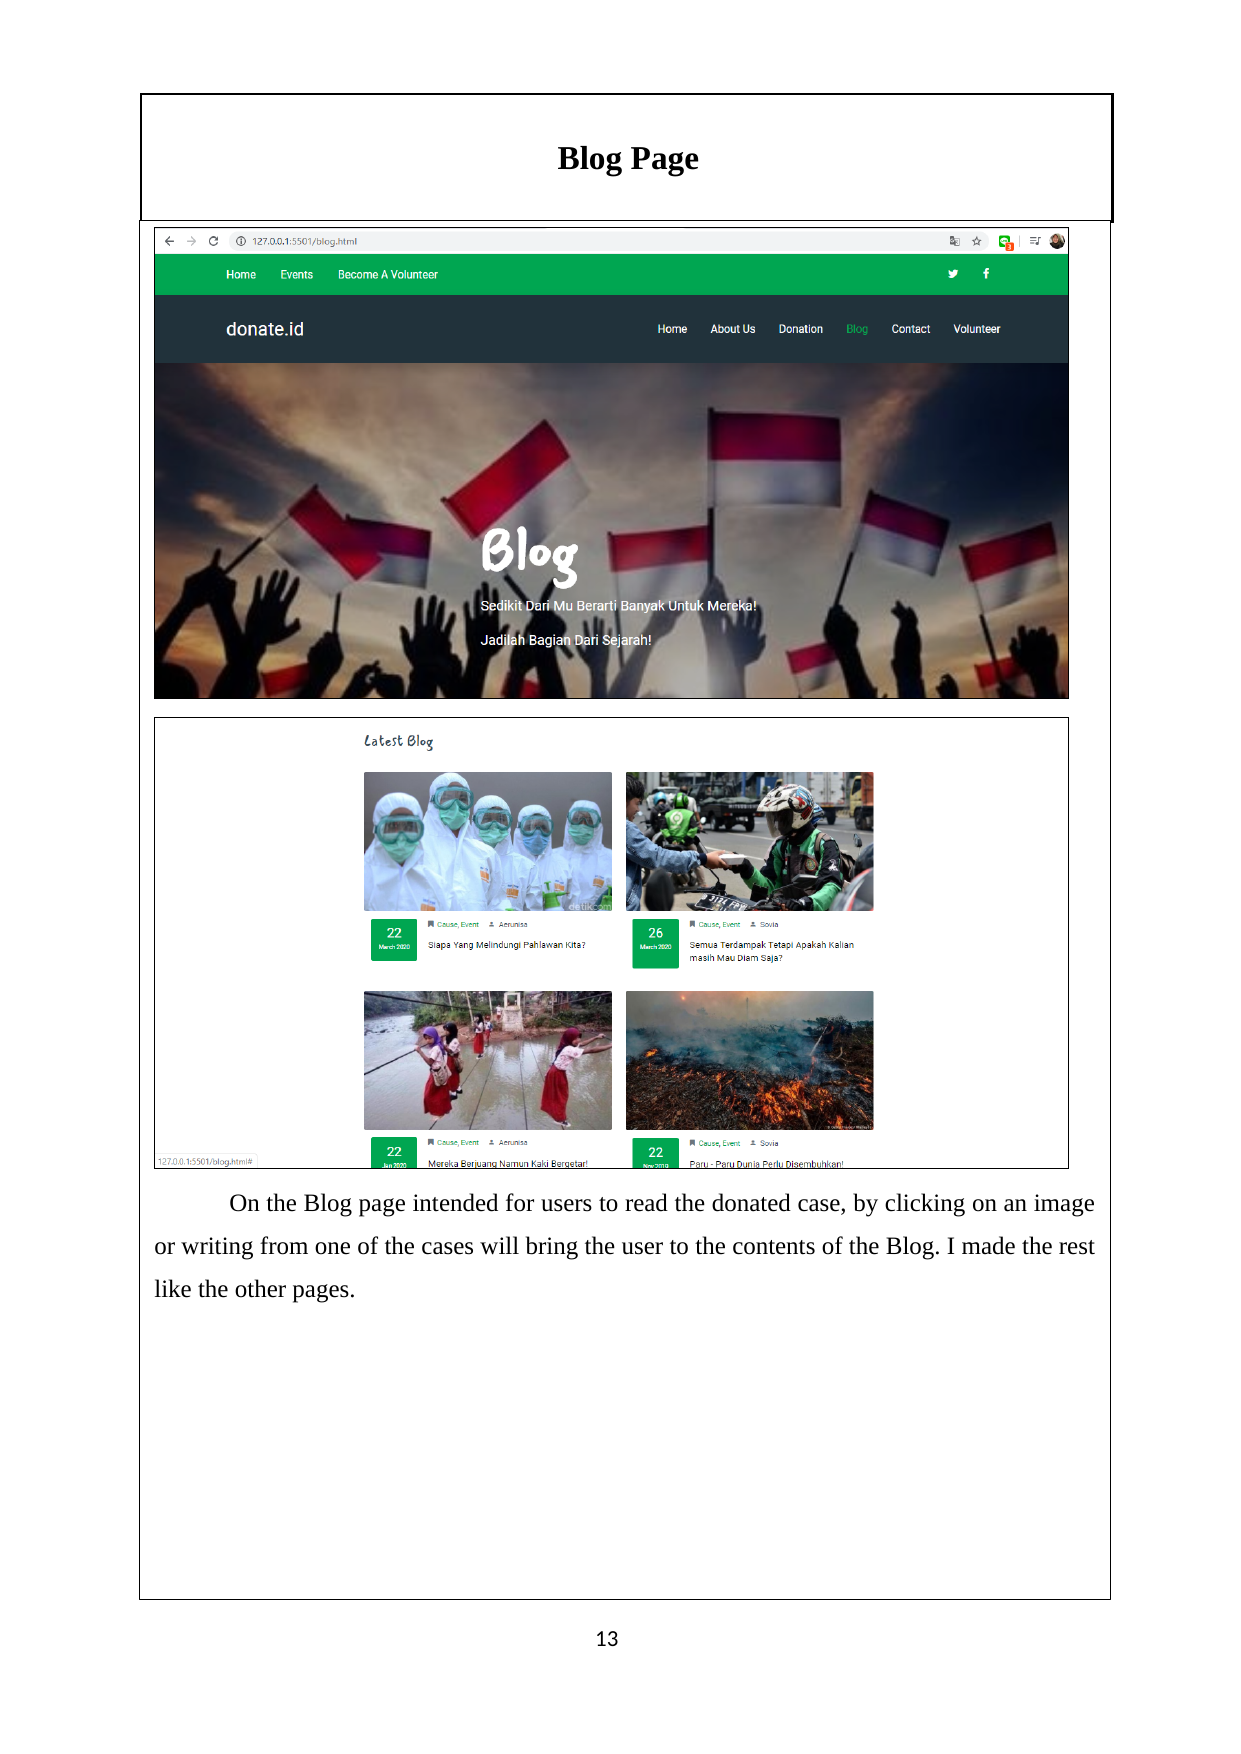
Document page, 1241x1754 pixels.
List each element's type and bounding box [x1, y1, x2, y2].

picture [155, 228, 1068, 698]
picture [155, 718, 1068, 1168]
